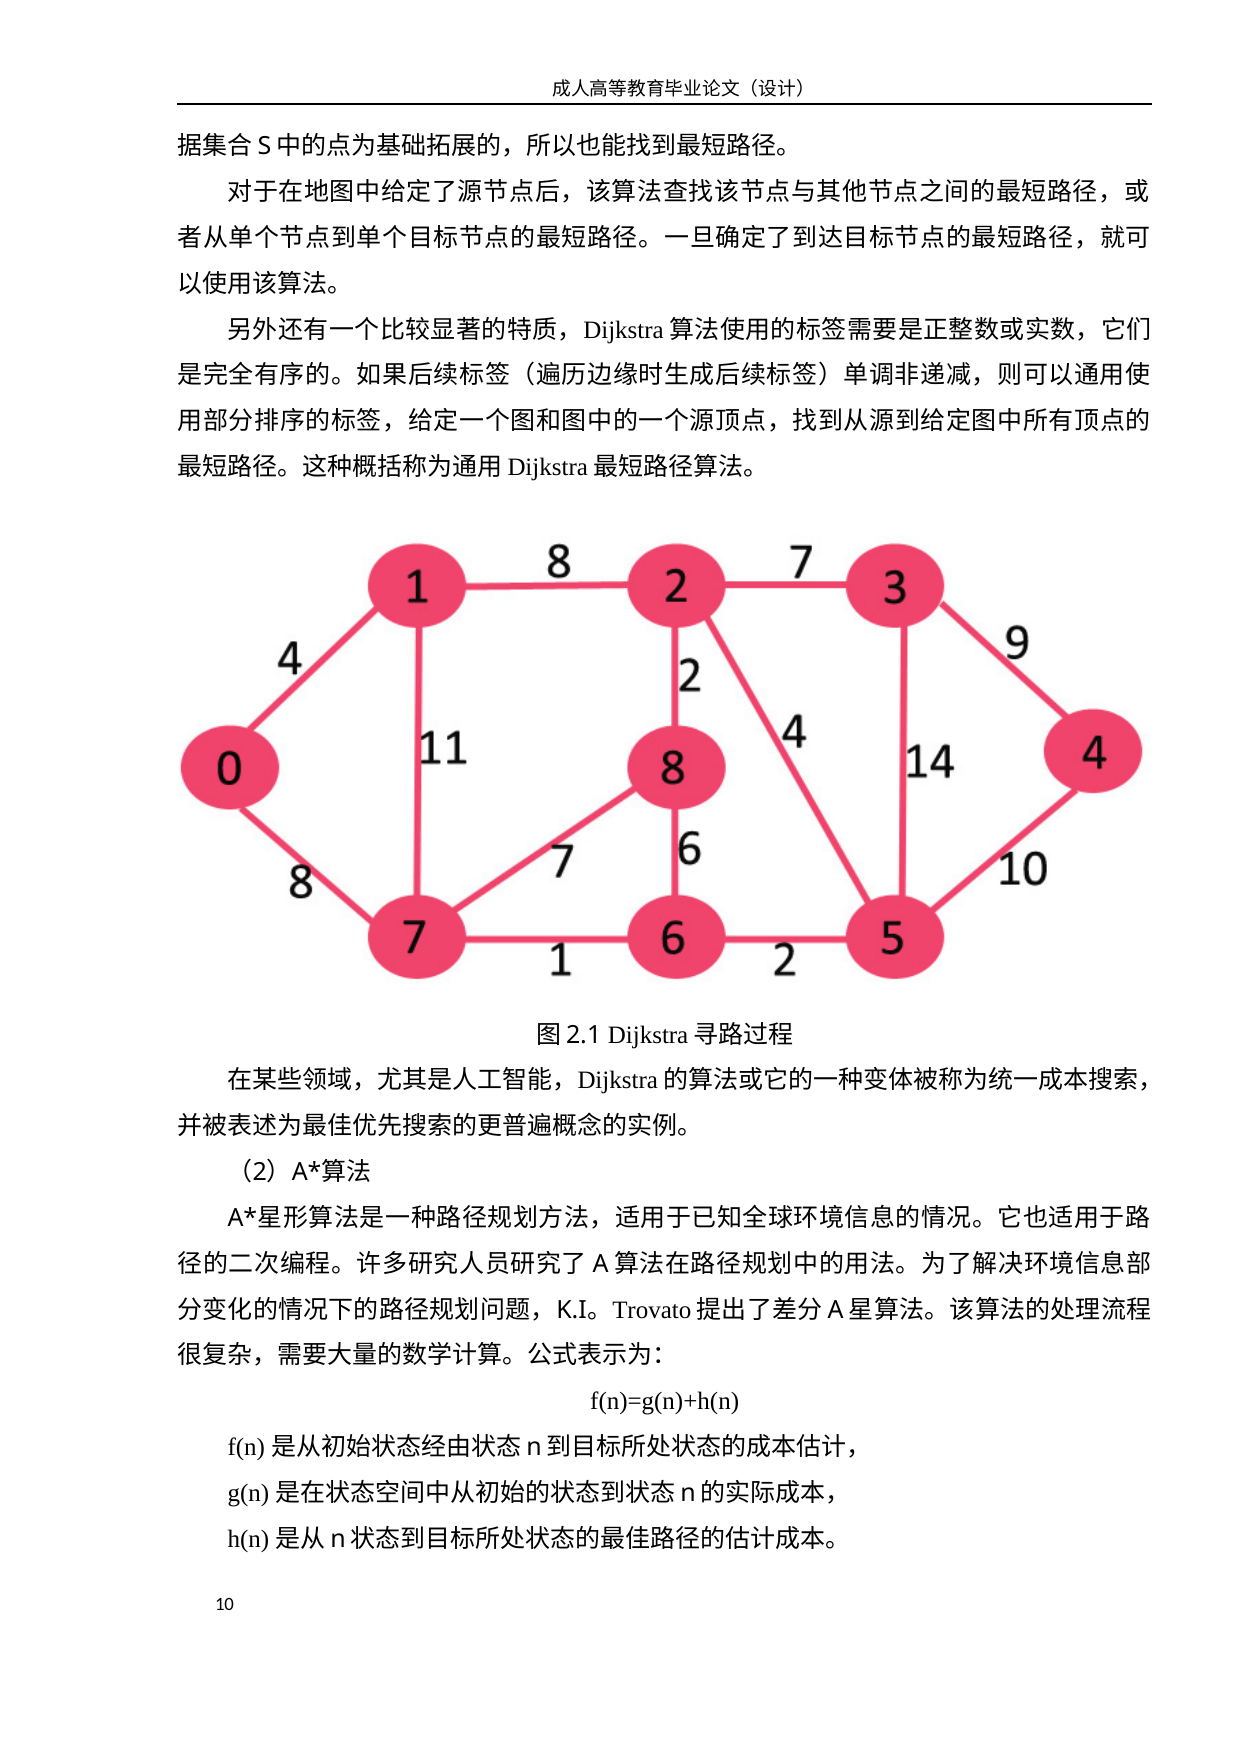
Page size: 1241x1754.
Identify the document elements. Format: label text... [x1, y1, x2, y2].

text （2）A*算法 [177, 1144, 1152, 1190]
text 另外还有一个比较显著的特质，Dijkstra算法使用的标签需要是正整数或实数，它们是完全有序的。如果后续标签（遍历边缘时生成后续标签）单调非递减，则可以通用使用部分排序的标签，给定一个图和图中的一个源顶点，找到从源到给定图中所有顶点的最短路径。这种概括称为通用Dijkstra最短路径算法。 [177, 301, 1152, 485]
text g(n) 是在状态空间中从初始的状态到状态n的实际成本， [177, 1465, 1152, 1511]
picture [177, 535, 1152, 990]
text 图2.1 Dijkstra寻路过程 [177, 990, 1152, 1052]
text f(n) 是从初始状态经由状态n到目标所处状态的成本估计， [177, 1419, 1152, 1465]
text f(n)=g(n)+h(n) [177, 1373, 1152, 1419]
text A*星形算法是一种路径规划方法，适用于已知全球环境信息的情况。它也适用于路径的二次编程。许多研究人员研究了A算法在路径规划中的用法。为了解决环境信息部分变化的情况下的路径规划问题，K.I。Trovato提出了差分A星算法。该算法的处理流程很复杂，需要大量的数学计算。公式表示为： [177, 1190, 1152, 1373]
text 对于在地图中给定了源节点后，该算法查找该节点与其他节点之间的最短路径，或者从单个节点到单个目标节点的最短路径。一旦确定了到达目标节点的最短路径，就可以使用该算法。 [177, 164, 1152, 301]
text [177, 118, 1152, 164]
text h(n) 是从n状态到目标所处状态的最佳路径的估计成本。 [177, 1511, 1152, 1556]
text 在某些领域，尤其是人工智能，Dijkstra的算法或它的一种变体被称为统一成本搜索，并被表述为最佳优先搜索的更普遍概念的实例。 [177, 1052, 1152, 1144]
